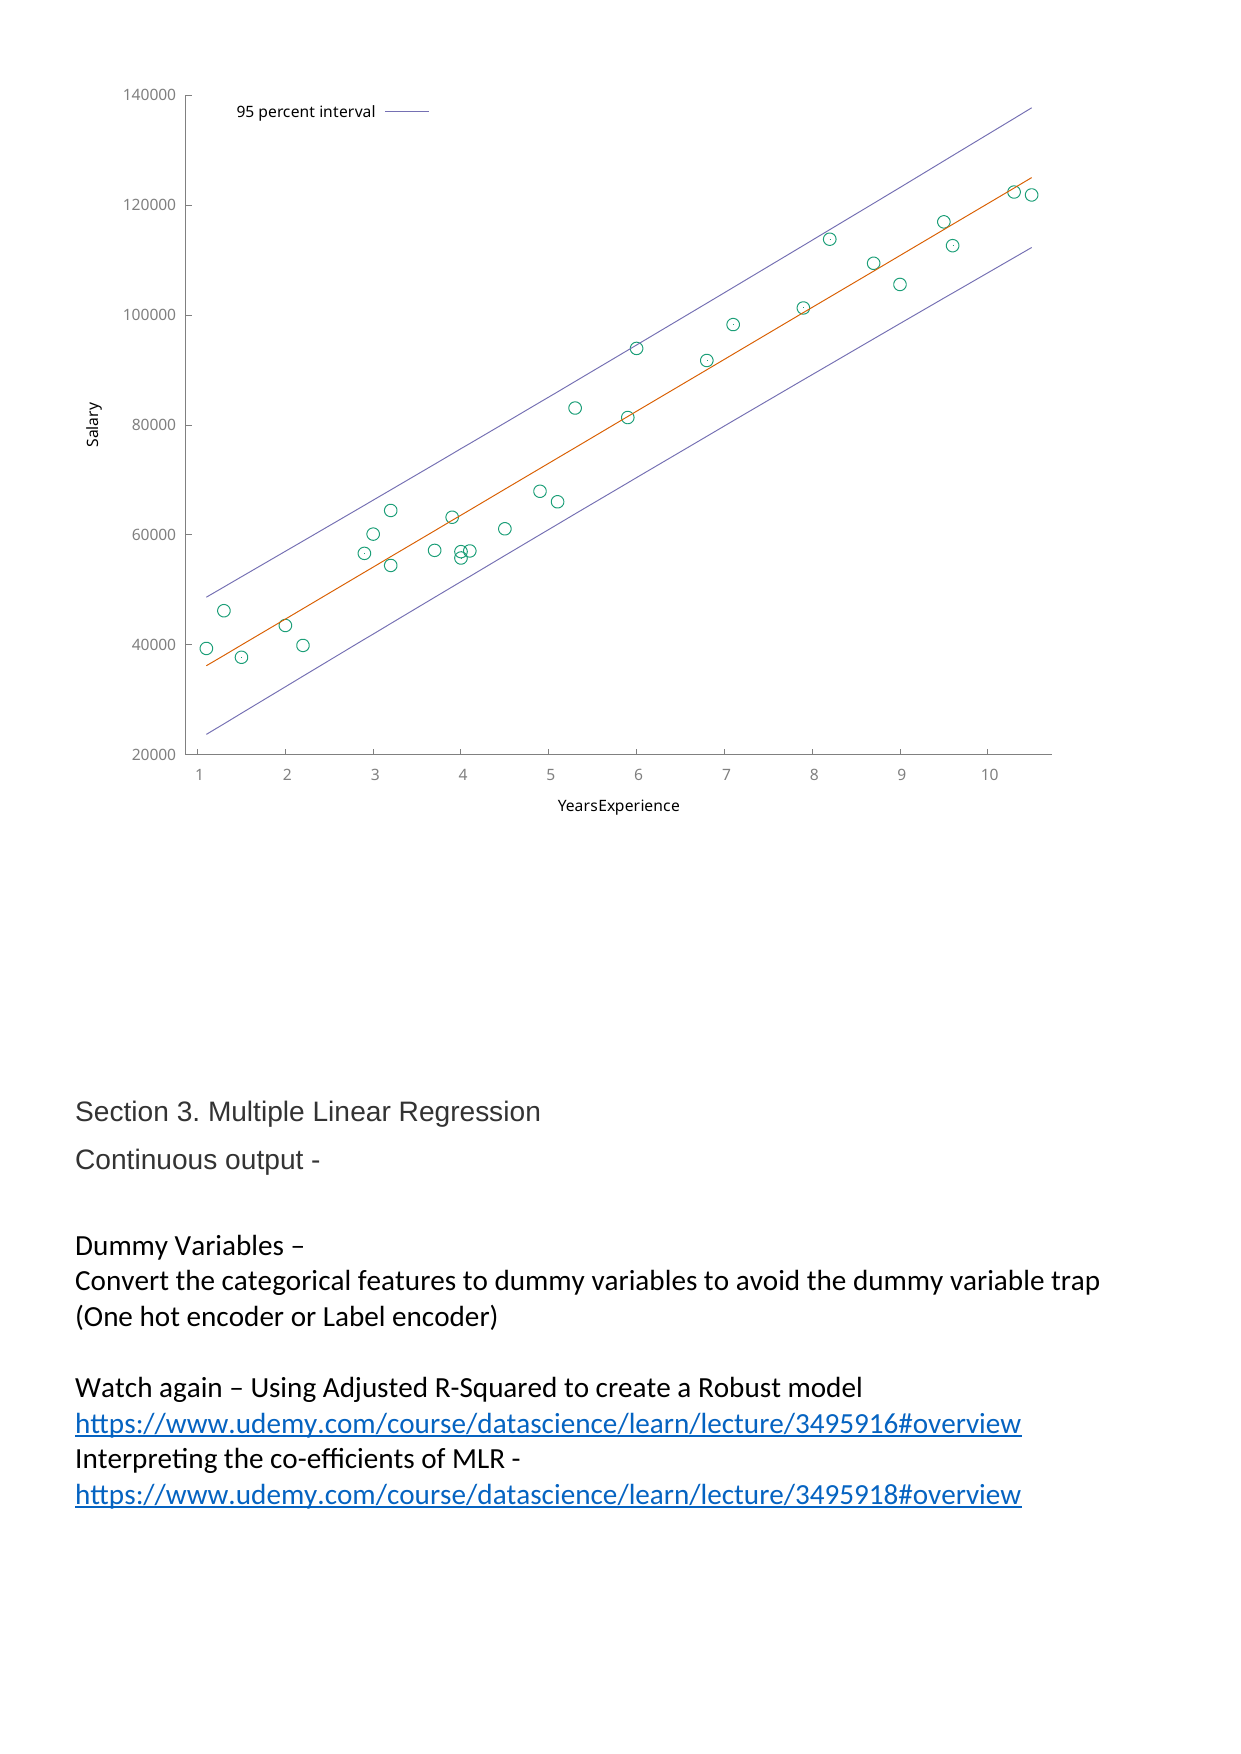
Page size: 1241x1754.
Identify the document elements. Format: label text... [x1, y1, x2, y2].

text Dummy Variables – [75, 1227, 1165, 1262]
text Watch again – Using Adjusted R-Squared to create a Robust model [75, 1369, 1165, 1405]
text https://www.udemy.com/course/datascience/learn/lecture/3495918#overview [75, 1476, 1165, 1512]
text https://www.udemy.com/course/datascience/learn/lecture/3495916#overview [75, 1405, 1165, 1440]
text (One hot encoder or Label encoder) [75, 1298, 1165, 1333]
text Interpreting the co-efficients of MLR - [75, 1440, 1165, 1476]
text Convert the categorical features to dummy variables to avoid the dummy variable trap [75, 1262, 1165, 1298]
text Section 3. Multiple Linear Regression [75, 1095, 1165, 1127]
text Continuous output - [75, 1143, 1165, 1175]
